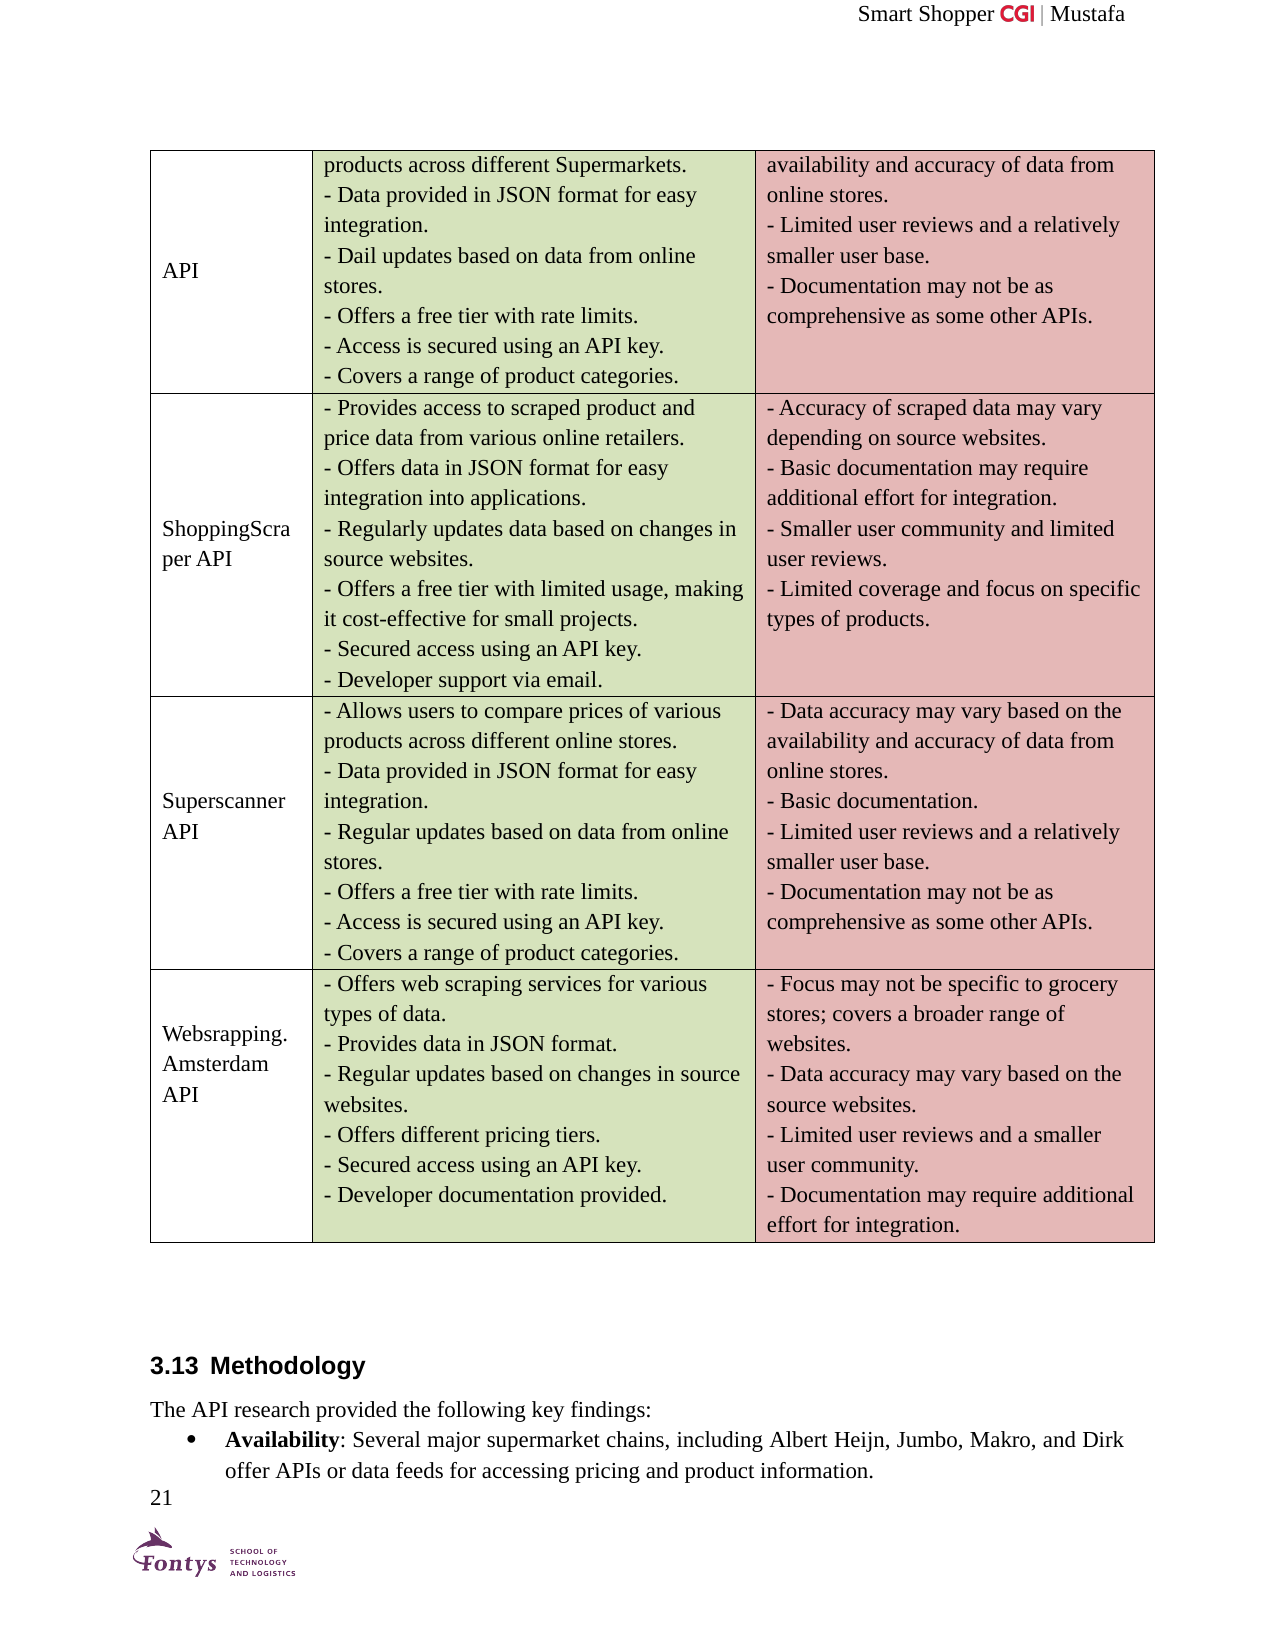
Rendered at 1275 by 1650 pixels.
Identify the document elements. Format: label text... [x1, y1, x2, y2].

table_cell - Provides access to scraped product and price data from various online retailers. - Offers data in JSON format for easy integration into applications. - Regularly updates data based on changes in source websites. - Offers a free tier with limited usage, making it cost-effective for small projects. - Secured access using an API key. - Developer support via email. [313, 394, 755, 696]
table_cell Websrapping.Amsterdam API [151, 970, 312, 1242]
list Availability: Several major supermarket chains, including Albert Heijn, Jumbo, Makro, and Dirk offer APIs or data feeds for accessing pricing and product information. [187, 1426, 1125, 1483]
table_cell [756, 151, 1154, 393]
subtitle Methodology [150, 1351, 1125, 1379]
table_cell - Accuracy of scraped data may vary depending on source websites. - Basic documentation may require additional effort for integration. - Smaller user community and limited user reviews. - Limited coverage and focus on specific types of products. [756, 394, 1154, 696]
picture [1000, 5, 1034, 22]
picture [128, 1520, 300, 1582]
table_cell ShoppingScraper API [151, 394, 312, 696]
table_cell - Focus may not be specific to grocery stores; covers a broader range of websites. - Data accuracy may vary based on the source websites. - Limited user reviews and a smaller user community. - Documentation may require additional effort for integration. [756, 970, 1154, 1242]
table_cell - Offers web scraping services for various types of data. - Provides data in JSON format. - Regular updates based on changes in source websites. - Offers different pricing tiers. - Secured access using an API key. - Developer documentation provided. [313, 970, 755, 1242]
table_cell Checkjebon API [151, 151, 312, 393]
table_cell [313, 151, 755, 393]
text The API research provided the following key findings: [150, 1396, 1125, 1423]
table_cell Superscanner API [151, 697, 312, 969]
table_cell - Data accuracy may vary based on the availability and accuracy of data from online stores. - Basic documentation. - Limited user reviews and a relatively smaller user base. - Documentation may not be as comprehensive as some other APIs. [756, 697, 1154, 969]
table_cell - Allows users to compare prices of various products across different online stores. - Data provided in JSON format for easy integration. - Regular updates based on data from online stores. - Offers a free tier with rate limits. - Access is secured using an API key. - Covers a range of product categories. [313, 697, 755, 969]
